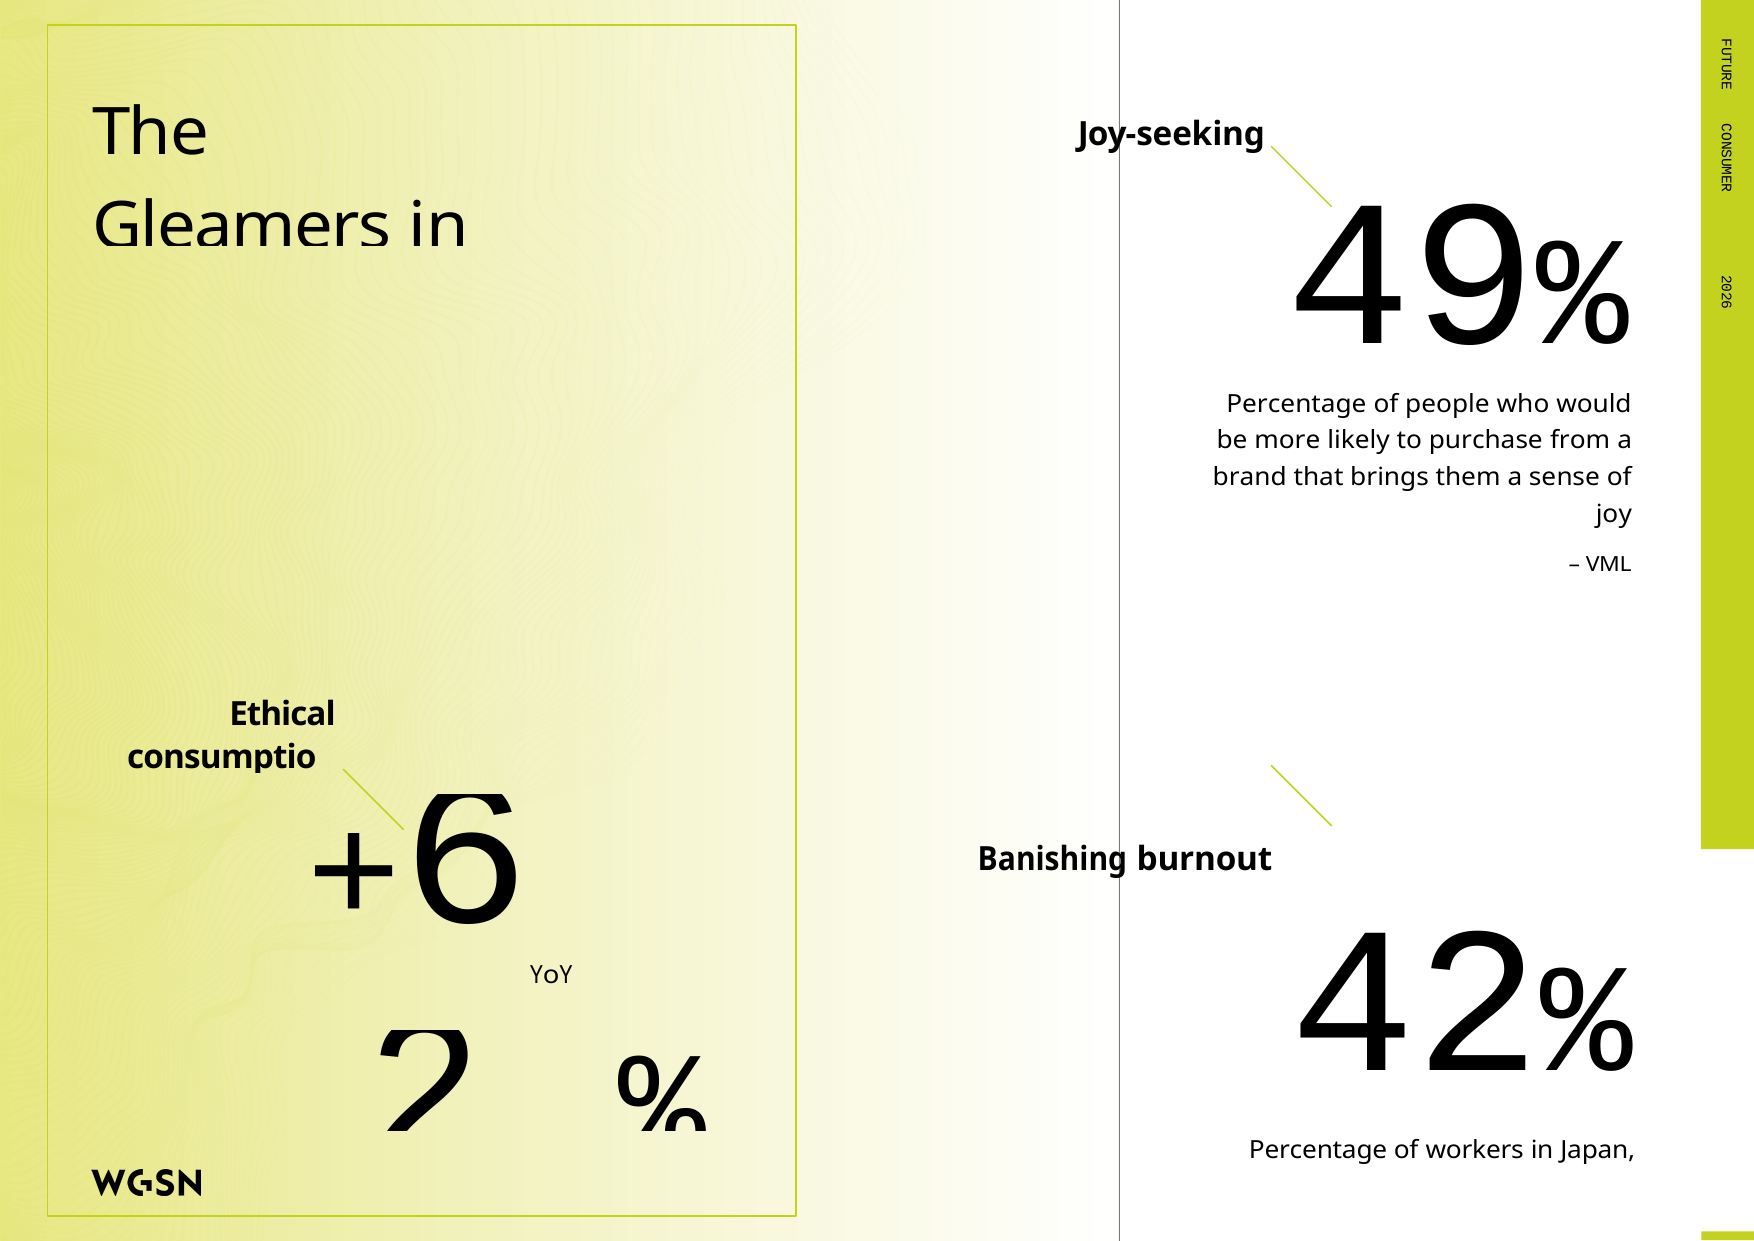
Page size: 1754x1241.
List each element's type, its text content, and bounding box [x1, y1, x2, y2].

subtitle Banishing burnout [977, 835, 1710, 881]
subtitle Joy-seeking [59, 110, 1265, 156]
text – VML [59, 549, 1632, 578]
text Percentage of people who would be more likely to purchase from a brand that brings them a sense of joy [1207, 385, 1632, 529]
text 49% [1286, 181, 1710, 384]
picture [0, 0, 1754, 1241]
text Percentage of workers in Japan, [59, 1132, 1635, 1166]
